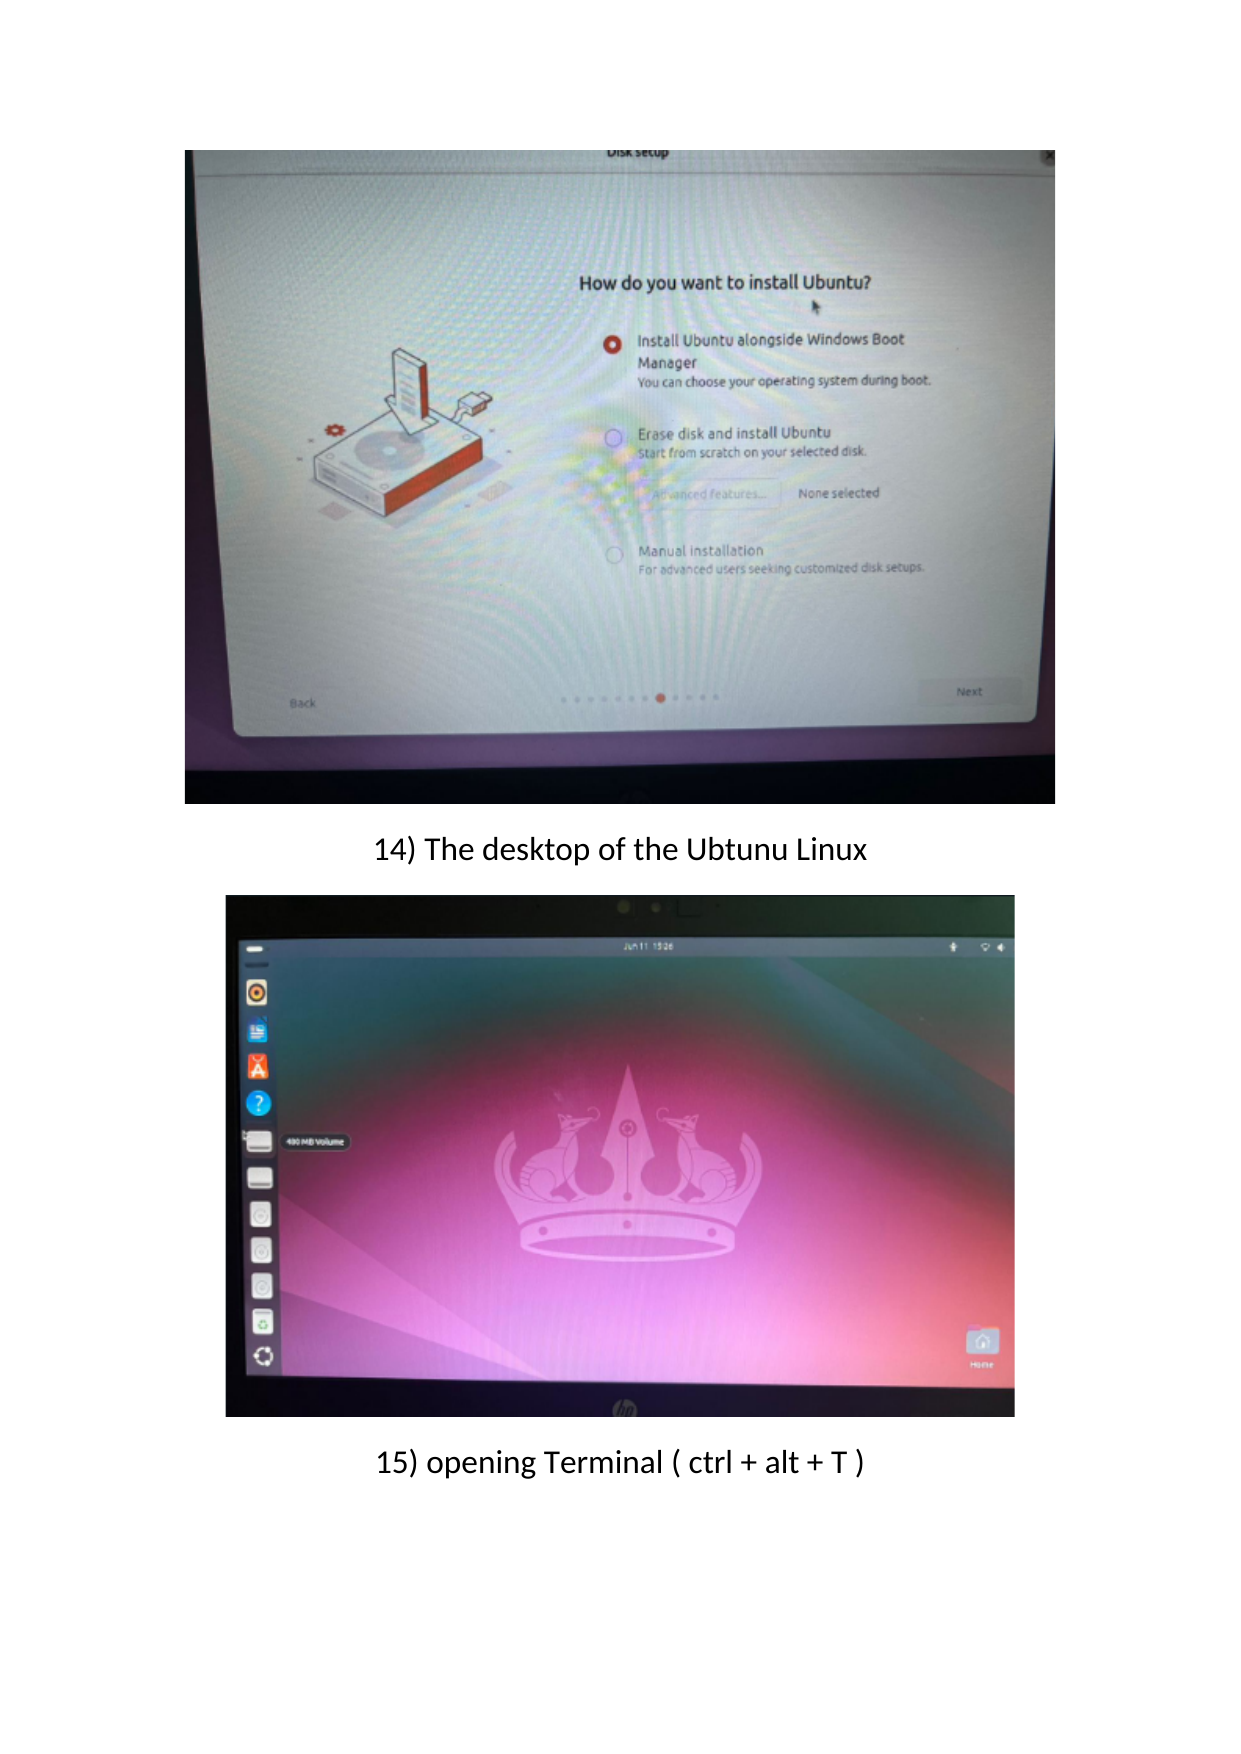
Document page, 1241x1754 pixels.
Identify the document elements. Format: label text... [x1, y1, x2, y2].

picture [225, 895, 1015, 1417]
text 15) opening Terminal ( ctrl + alt + T ) [112, 1441, 1128, 1482]
picture [184, 150, 1056, 804]
text 14) The desktop of the Ubtunu Linux [112, 828, 1128, 869]
